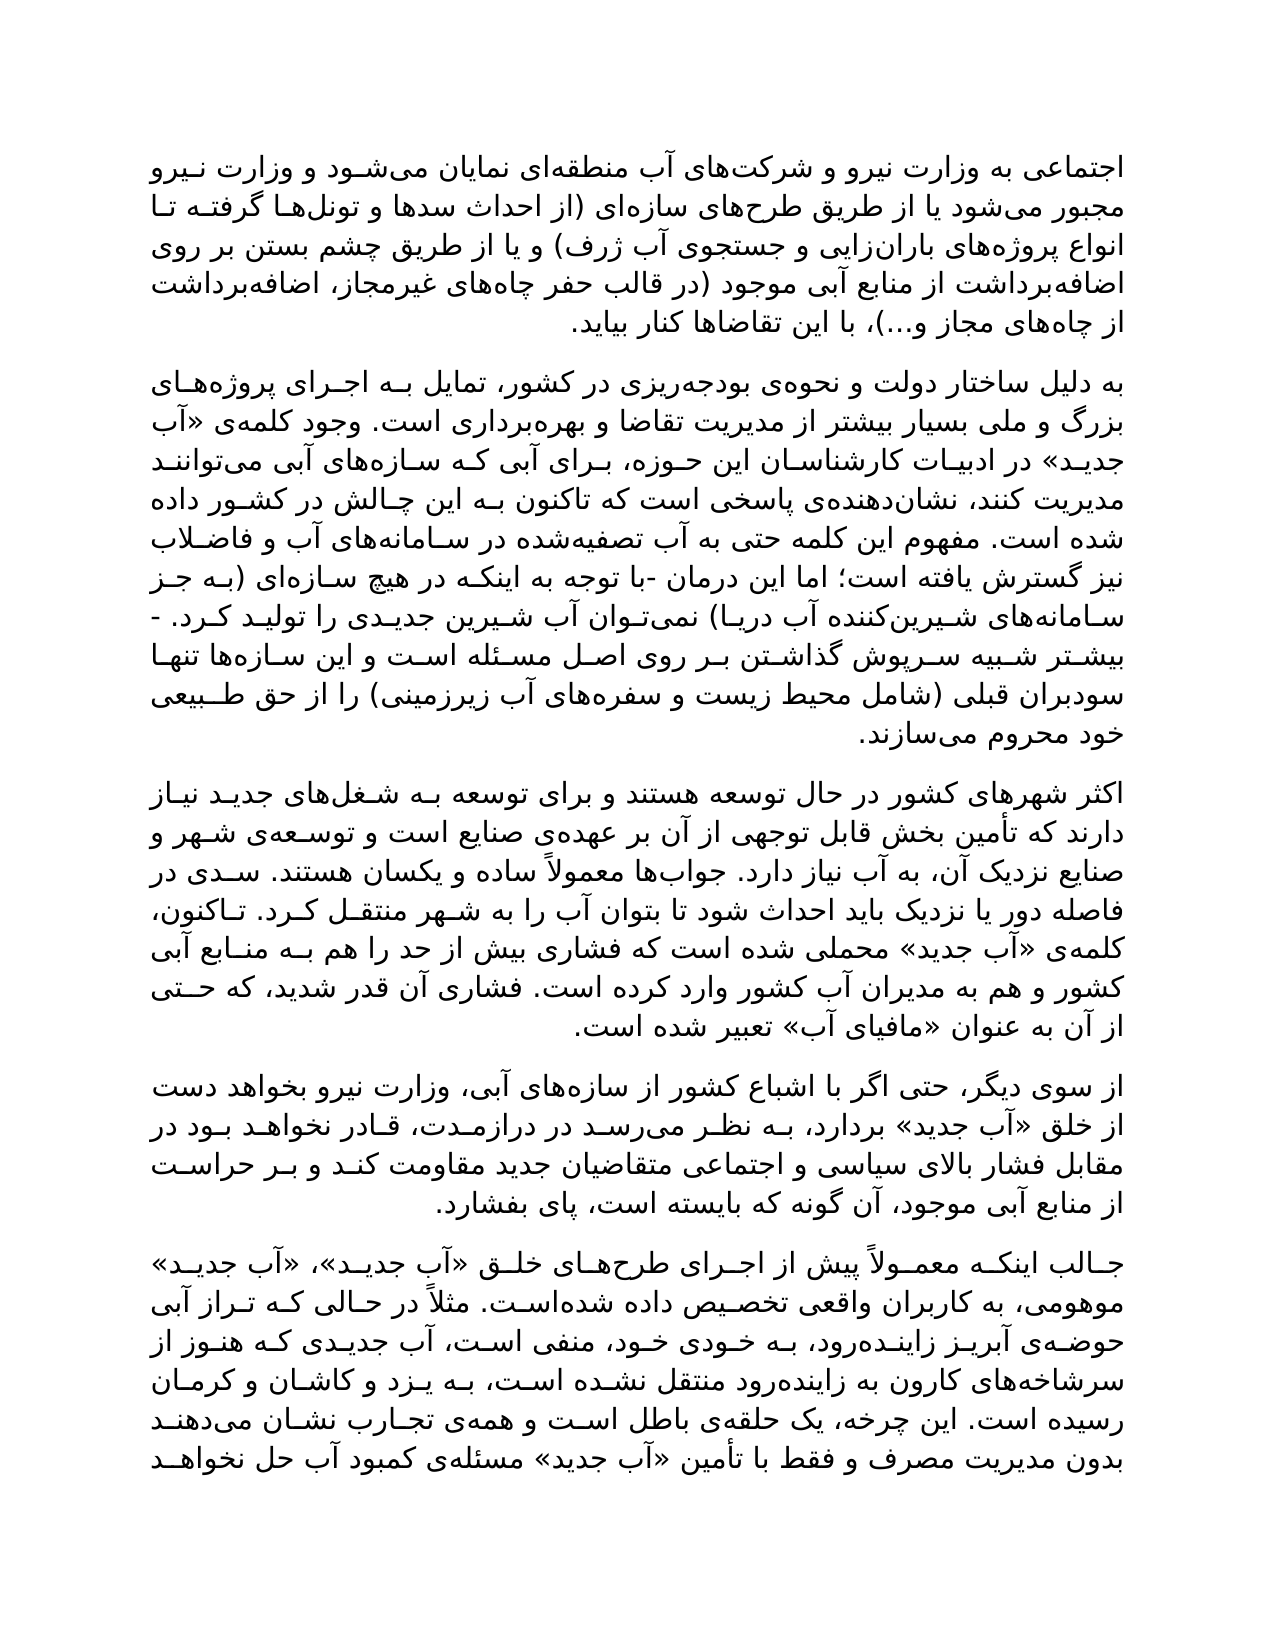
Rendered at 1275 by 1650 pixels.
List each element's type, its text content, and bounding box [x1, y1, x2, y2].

text از سوی دیگر، حتی اگر با اشباع کشور از سازه‌های آبی، وزارت نیرو بخواهد دست از خلق «آب جدید» بردارد، به نظر می‌رسد در درازمدت، قادر نخواهد بود در مقابل فشار بالای سیاسی و اجتماعی متقاضیان جدید مقاومت کند و بر حراست از منابع آبی موجود، آن گونه که بایسته است، پای بفشارد. [150, 1069, 1125, 1220]
text به دلیل ساختار دولت و نحوه‌ی بودجه‌ریزی در کشور، تمایل به اجرای پروژه‌های بزرگ و ملی بسیار بیشتر از مدیریت تقاضا و بهره‌برداری است. وجود کلمه‌ی «آب جدید» در ادبیات کارشناسان این حوزه، برای آبی که سازه‌های آبی می‌توانند مدیریت کنند، نشان‌دهنده‌ی پاسخی است که تاکنون به این چالش در کشور داده شده است. مفهوم این کلمه حتی به آب تصفیه‌شده در سامانه‌های آب و فاضلاب نیز گسترش یافته است؛ اما این درمان -با توجه به اینکه در هیچ سازه‌ای (به جز سامانه‌های شیرین‌کننده آب دریا) نمی‌توان آب شیرین جدیدی را تولید کرد. - بیشتر شبیه سرپوش گذاشتن بر روی اصل مسئله است و این سازه‌ها تنها سودبران قبلی (شامل محیط زیست و سفره‌های آب زیرزمینی) را از حق طبیعی خود محروم می‌سازند. [150, 366, 1125, 750]
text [150, 150, 1125, 340]
text اکثر شهرهای کشور در حال توسعه هستند و برای توسعه به شغل‌های جدید نیاز دارند که تأمین بخش قابل توجهی از آن بر عهده‌ی صنایع است و توسعه‌ی شهر و صنایع نزدیک آن، به آب نیاز دارد. جواب‌ها معمولاً ساده و یکسان هستند. سدی در فاصله دور یا نزدیک باید احداث شود تا بتوان آب را به شهر منتقل کرد. تاکنون، کلمه‌ی «آب جدید» محملی شده است که فشاری بیش از حد را هم به منابع آبی کشور و هم به مدیران آب کشور وارد کرده است. فشاری آن قدر شدید، که حتی از آن به عنوان «مافیای آب» تعبیر شده است. [150, 776, 1125, 1044]
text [150, 1246, 1125, 1475]
